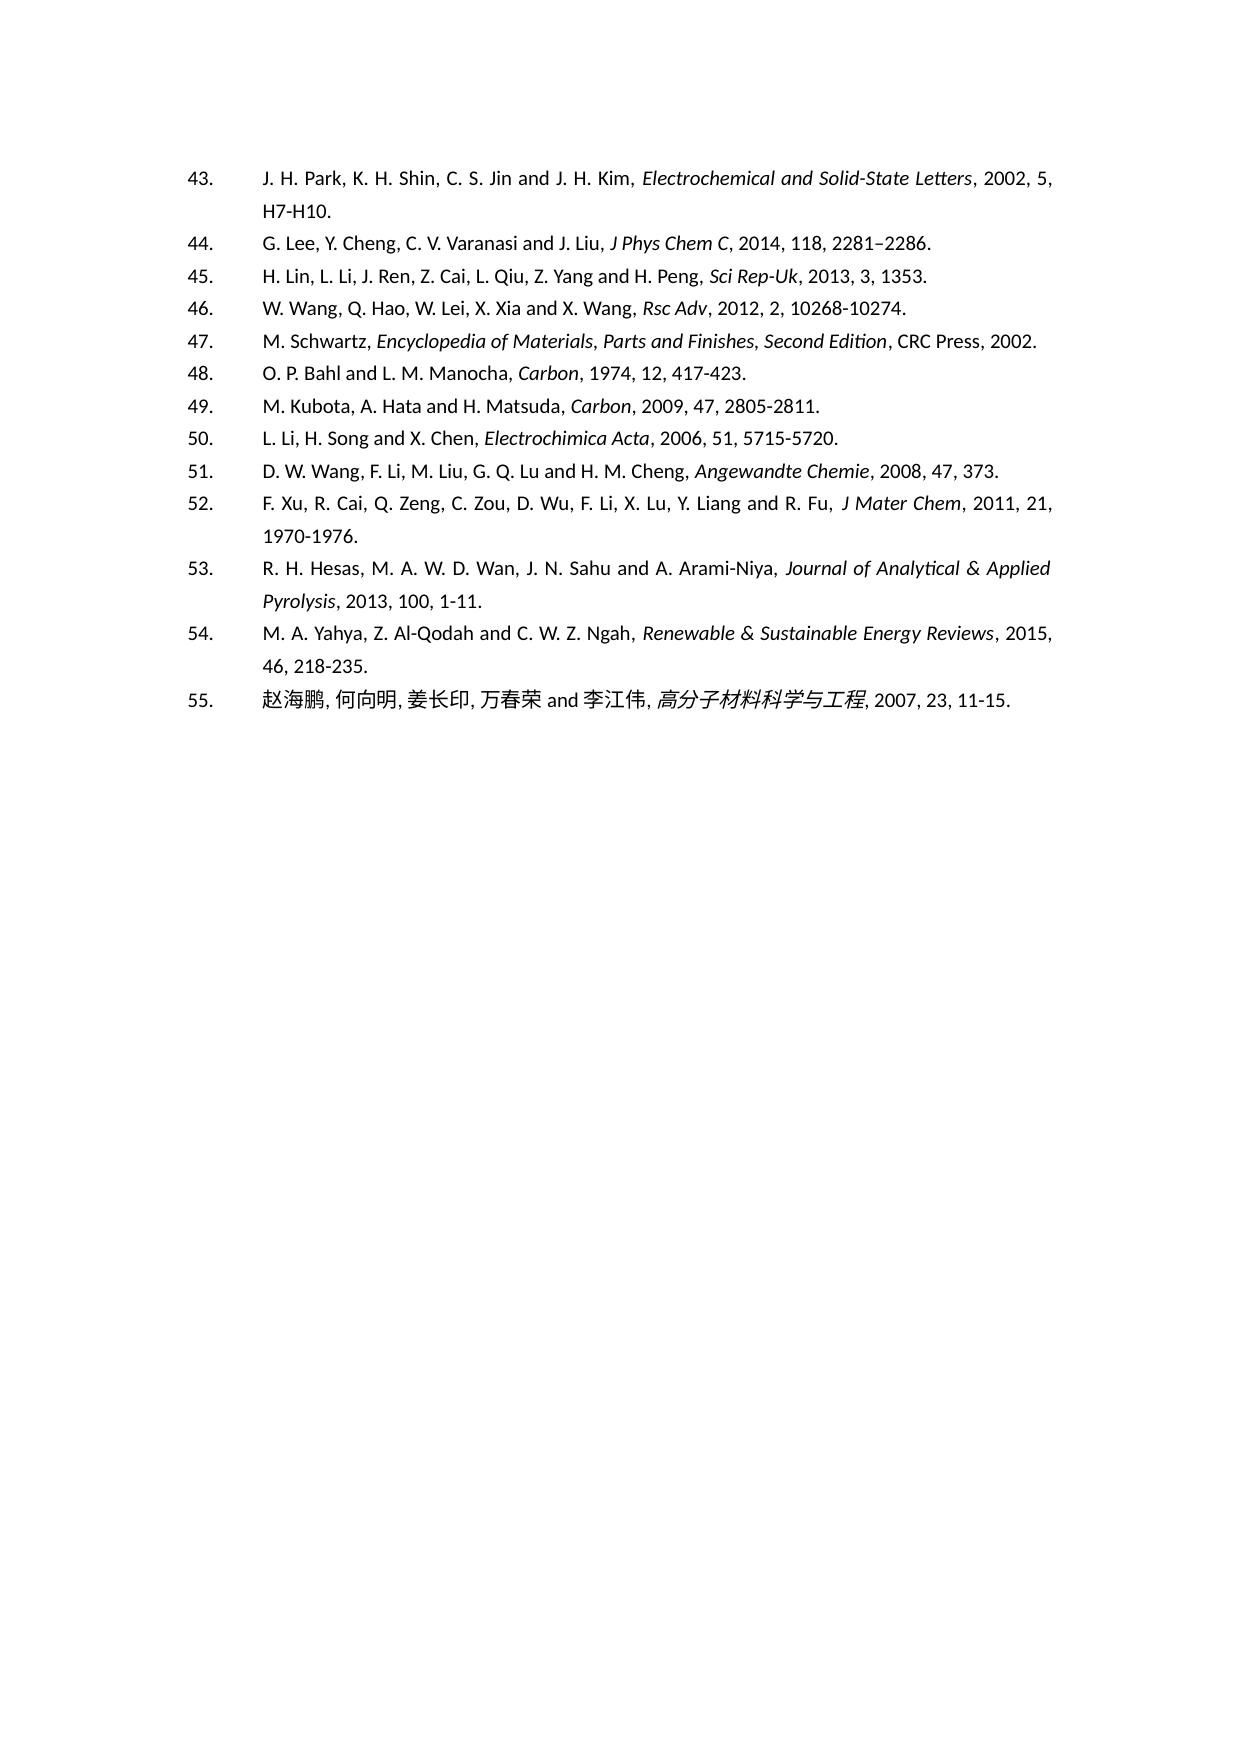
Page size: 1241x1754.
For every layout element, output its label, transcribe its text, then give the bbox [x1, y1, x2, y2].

text 48. O. P. Bahl and L. M. Manocha, Carbon, 1974, 12, 417-423. [187, 357, 1053, 389]
text 45. H. Lin, L. Li, J. Ren, Z. Cai, L. Qiu, Z. Yang and H. Peng, Sci Rep-Uk, 2013, 3, 1353. [187, 259, 1053, 292]
text 51. D. W. Wang, F. Li, M. Liu, G. Q. Lu and H. M. Cheng, Angewandte Chemie, 2008, 47, 373. [187, 454, 1053, 487]
text 49. M. Kubota, A. Hata and H. Matsuda, Carbon, 2009, 47, 2805-2811. [187, 389, 1053, 422]
text 44. G. Lee, Y. Cheng, C. V. Varanasi and J. Liu, J Phys Chem C, 2014, 118, 2281–2286. [187, 227, 1053, 259]
text 52. F. Xu, R. Cai, Q. Zeng, C. Zou, D. Wu, F. Li, X. Lu, Y. Liang and R. Fu, J Mater Chem, 2011, 21, 1970-1976. [187, 487, 1053, 552]
text 46. W. Wang, Q. Hao, W. Lei, X. Xia and X. Wang, Rsc Adv, 2012, 2, 10268-10274. [187, 292, 1053, 324]
text 43. J. H. Park, K. H. Shin, C. S. Jin and J. H. Kim, Electrochemical and Solid-State Letters, 2002, 5, H7-H10. [187, 162, 1053, 227]
text 54. M. A. Yahya, Z. Al-Qodah and C. W. Z. Ngah, Renewable & Sustainable Energy Reviews, 2015, 46, 218-235. [187, 617, 1053, 682]
text 47. M. Schwartz, Encyclopedia of Materials, Parts and Finishes, Second Edition, CRC Press, 2002. [187, 324, 1053, 357]
text 55. 赵海鹏, 何向明, 姜长印, 万春荣 and 李江伟, 高分子材料科学与工程, 2007, 23, 11-15. [187, 682, 1053, 714]
text 53. R. H. Hesas, M. A. W. D. Wan, J. N. Sahu and A. Arami-Niya, Journal of Analytical & Applied Pyrolysis, 2013, 100, 1-11. [187, 552, 1053, 617]
text 50. L. Li, H. Song and X. Chen, Electrochimica Acta, 2006, 51, 5715-5720. [187, 422, 1053, 454]
